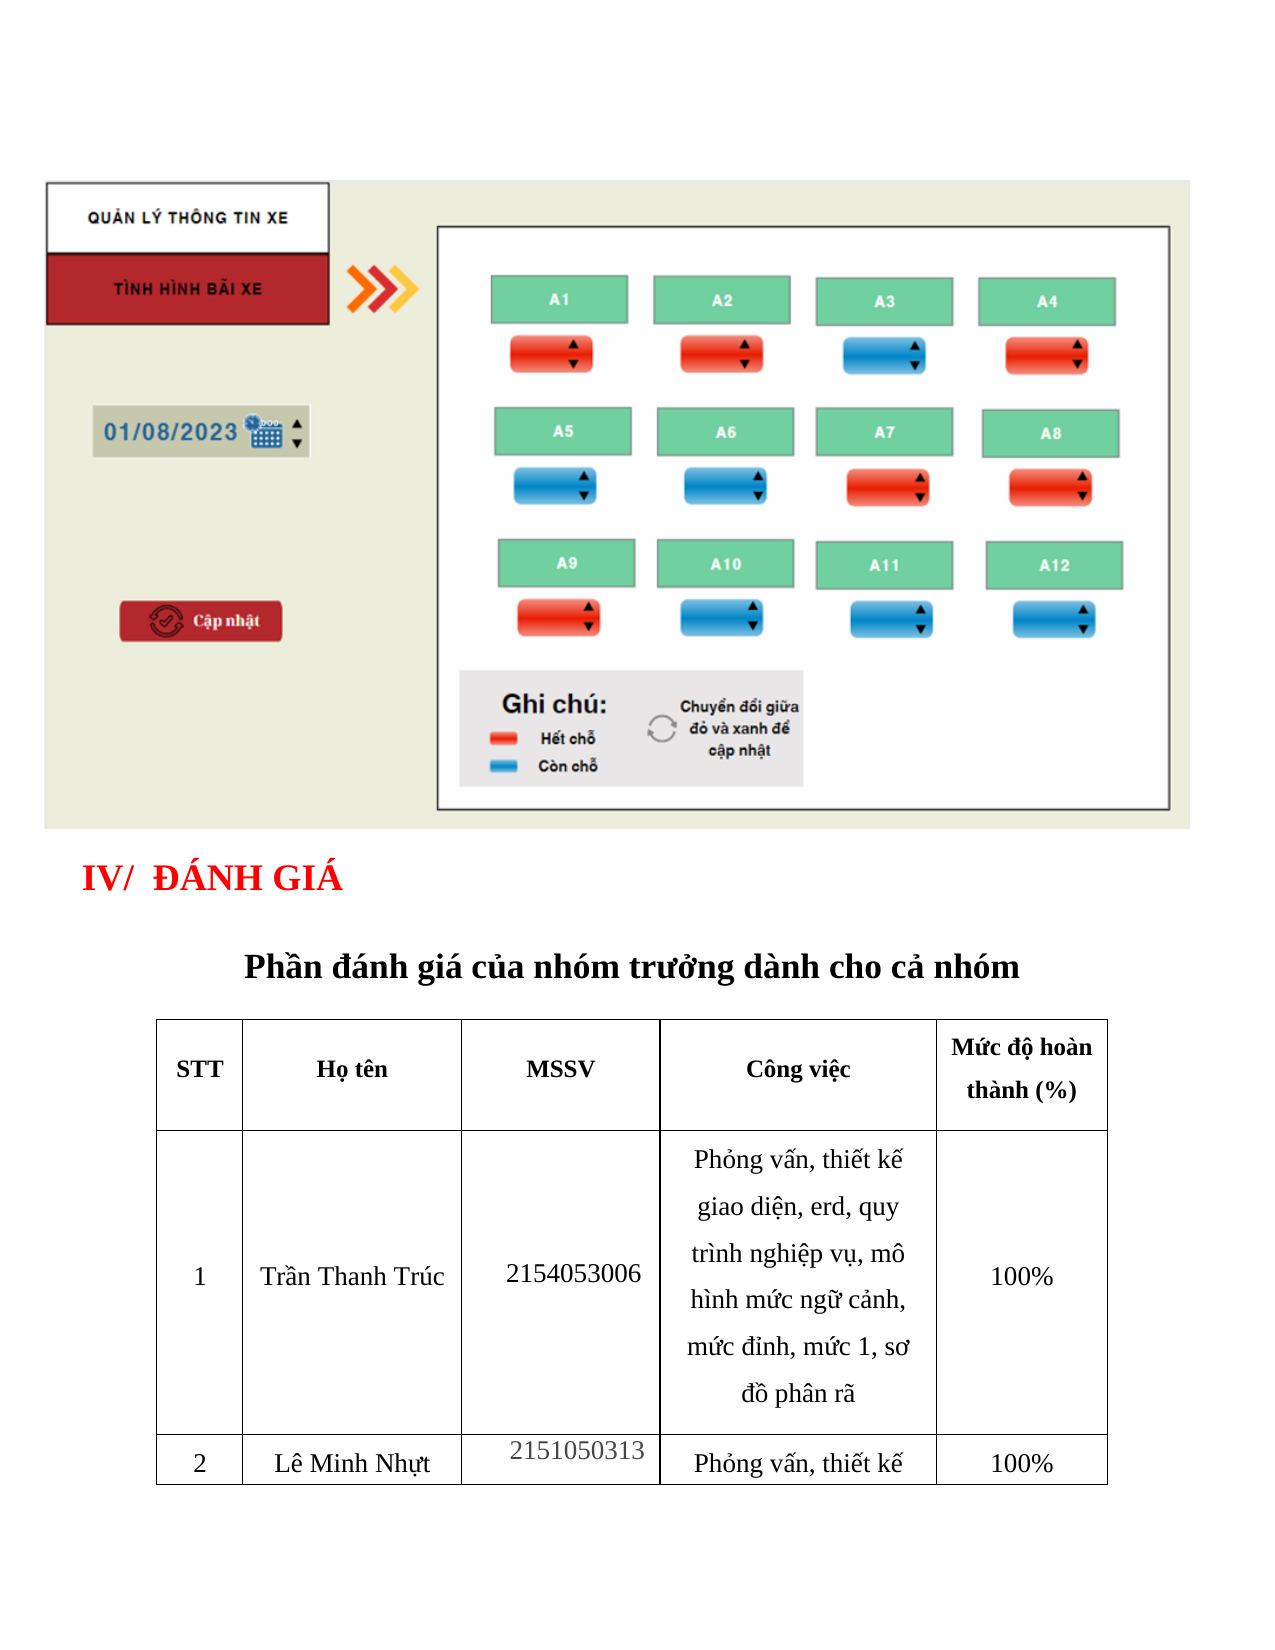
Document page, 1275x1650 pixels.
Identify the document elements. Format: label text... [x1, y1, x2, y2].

table_header MSSV [462, 1020, 659, 1130]
table_header Công việc [661, 1020, 936, 1130]
table_cell Trần Thanh Trúc [243, 1131, 461, 1433]
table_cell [661, 1435, 936, 1484]
table_header Mức độ hoàn thành (%) [937, 1020, 1107, 1130]
table_header Họ tên [243, 1020, 461, 1130]
table_cell 1 [157, 1131, 242, 1433]
table_cell 100% [937, 1435, 1107, 1484]
table_header STT [157, 1020, 242, 1130]
text Phần đánh giá của nhóm trưởng dành cho cả nhóm [44, 945, 1219, 986]
table_cell Lê Minh Nhựt [243, 1435, 461, 1484]
table_cell 2151050313 [462, 1435, 659, 1484]
picture [44, 180, 1190, 829]
subtitle IV/ ĐÁNH GIÁ [44, 855, 1265, 898]
table_cell 2154053006 [462, 1131, 659, 1433]
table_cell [661, 1131, 936, 1433]
table_cell 100% [937, 1131, 1107, 1433]
table_cell 2 [157, 1435, 242, 1484]
